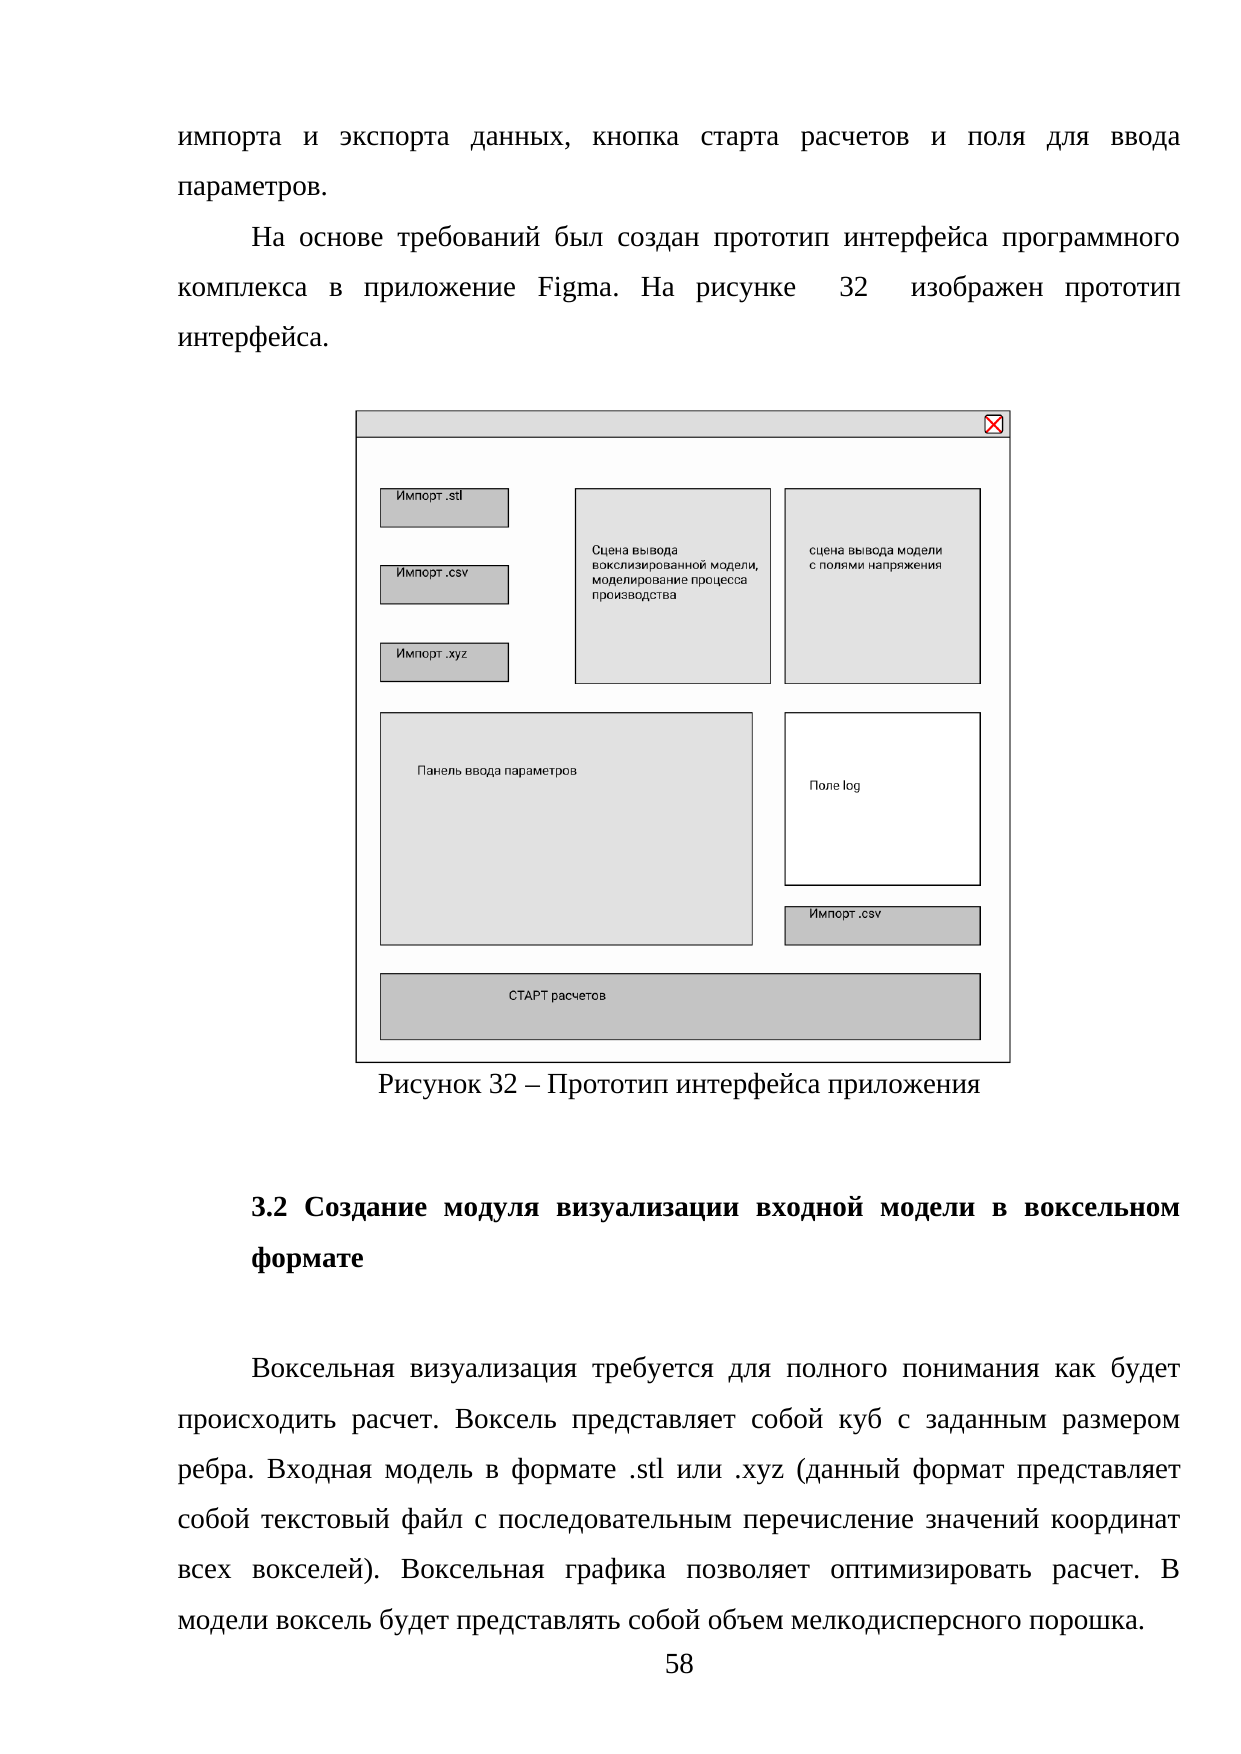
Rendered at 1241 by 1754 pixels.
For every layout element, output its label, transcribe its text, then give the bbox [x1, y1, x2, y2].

text На основе требований был создан прототип интерфейса программного комплекса в приложение Figma. На рисунке 32 изображен прототип интерфейса. [177, 219, 1181, 353]
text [177, 118, 1181, 202]
text Воксельная визуализация требуется для полного понимания как будет происходить расчет. Воксель представляет собой куб с заданным размером ребра. Входная модель в формате .stl или .xyz (данный формат представляет собой текстовый файл с последовательным перечисление значений координат всех вокселей). Воксельная графика позволяет оптимизировать расчет. В модели воксель будет представлять собой объем мелкодисперсного порошка. [177, 1350, 1181, 1636]
subtitle 3.2 Создание модуля визуализации входной модели в воксельном формате [251, 1189, 1181, 1273]
picture [252, 369, 1107, 1067]
text Рисунок 32 – Прототип интерфейса приложения [177, 1066, 1181, 1100]
